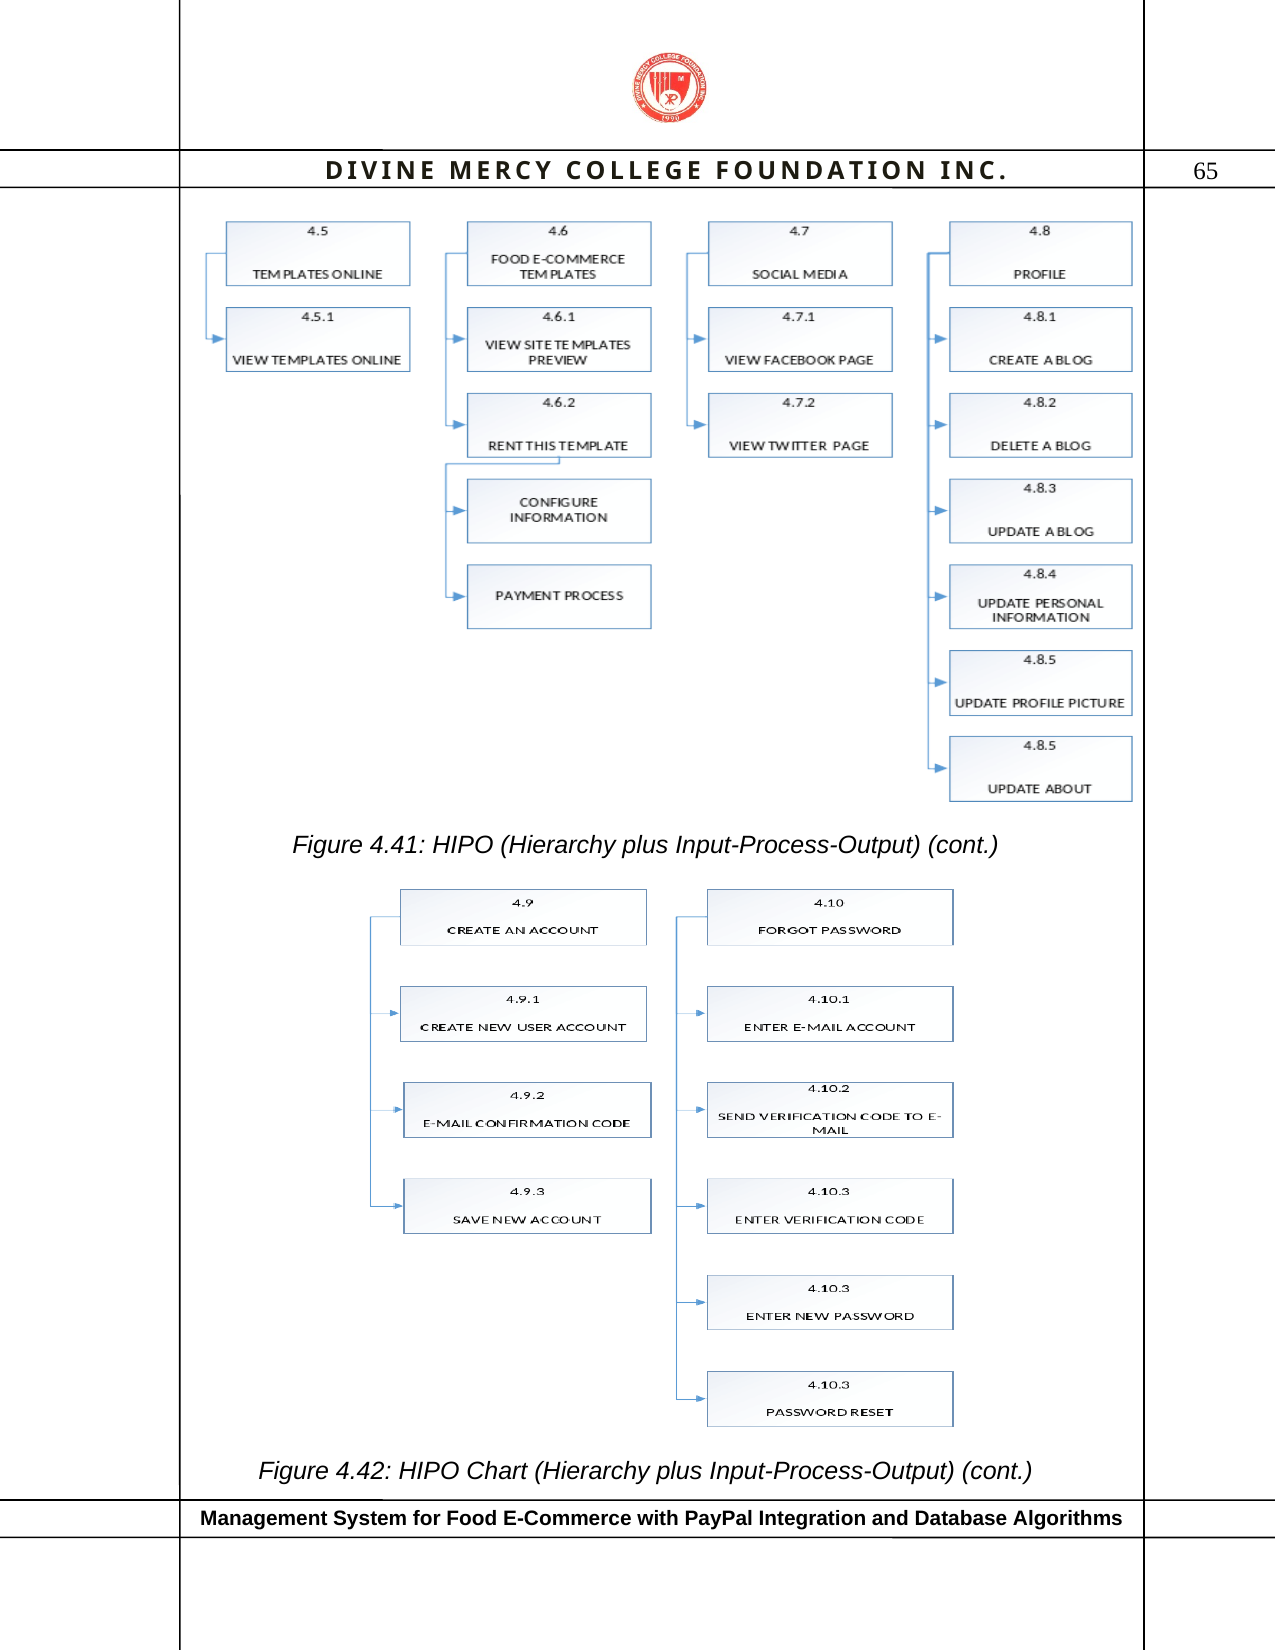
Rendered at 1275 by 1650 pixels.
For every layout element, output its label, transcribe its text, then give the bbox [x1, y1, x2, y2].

picture [632, 52, 709, 123]
text Figure 4.42: HIPO Chart (Hierarchy plus Input-Process-Output) (cont.) [187, 1456, 1106, 1484]
text Figure 4.41: HIPO (Hierarchy plus Input-Process-Output) (cont.) [187, 830, 1106, 859]
